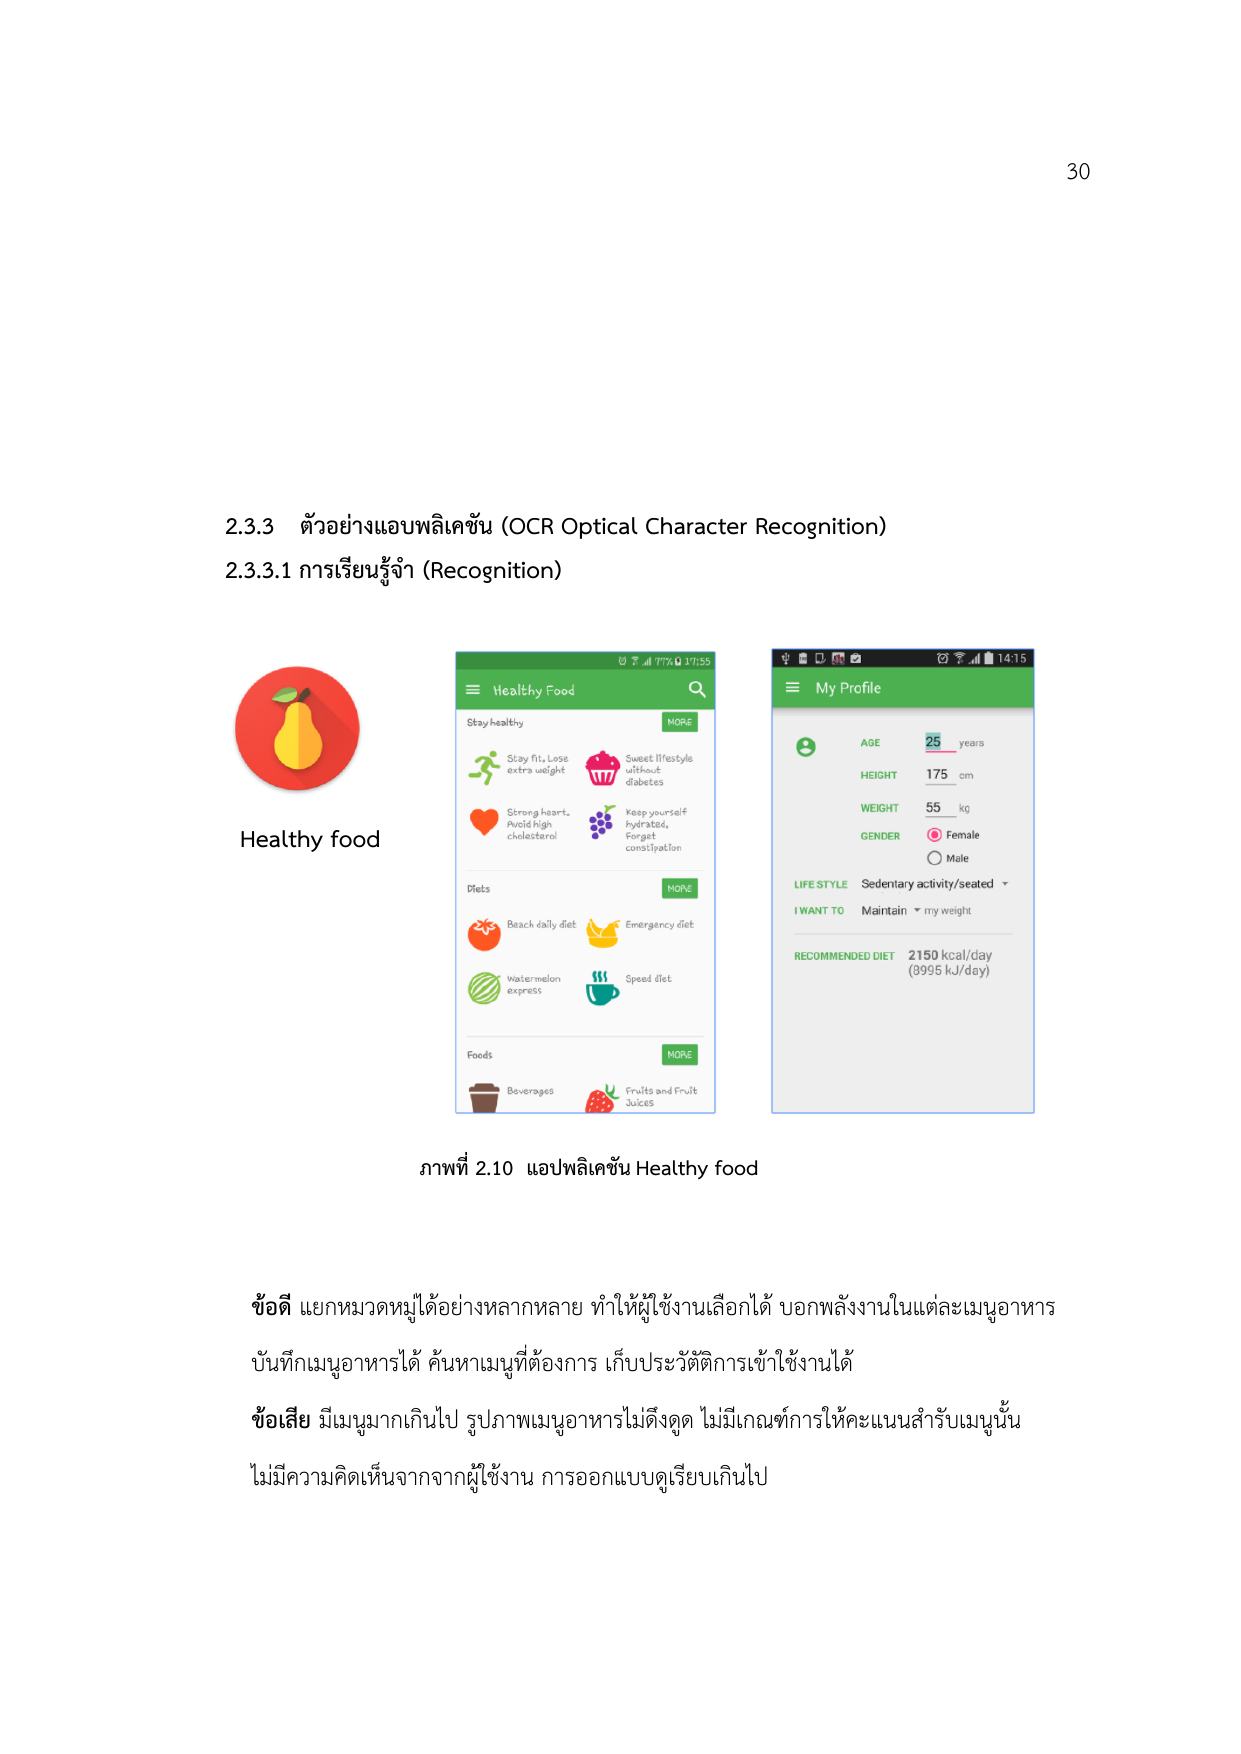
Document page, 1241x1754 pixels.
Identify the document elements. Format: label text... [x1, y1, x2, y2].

picture [226, 650, 373, 798]
subtitle การเรียนรู้จำ (Recognition) [225, 549, 1090, 594]
picture [448, 650, 722, 1116]
picture [761, 636, 1050, 1129]
subtitle ตัวอย่างแอบพลิเคชัน (OCR Optical Character Recognition) [225, 505, 1090, 549]
